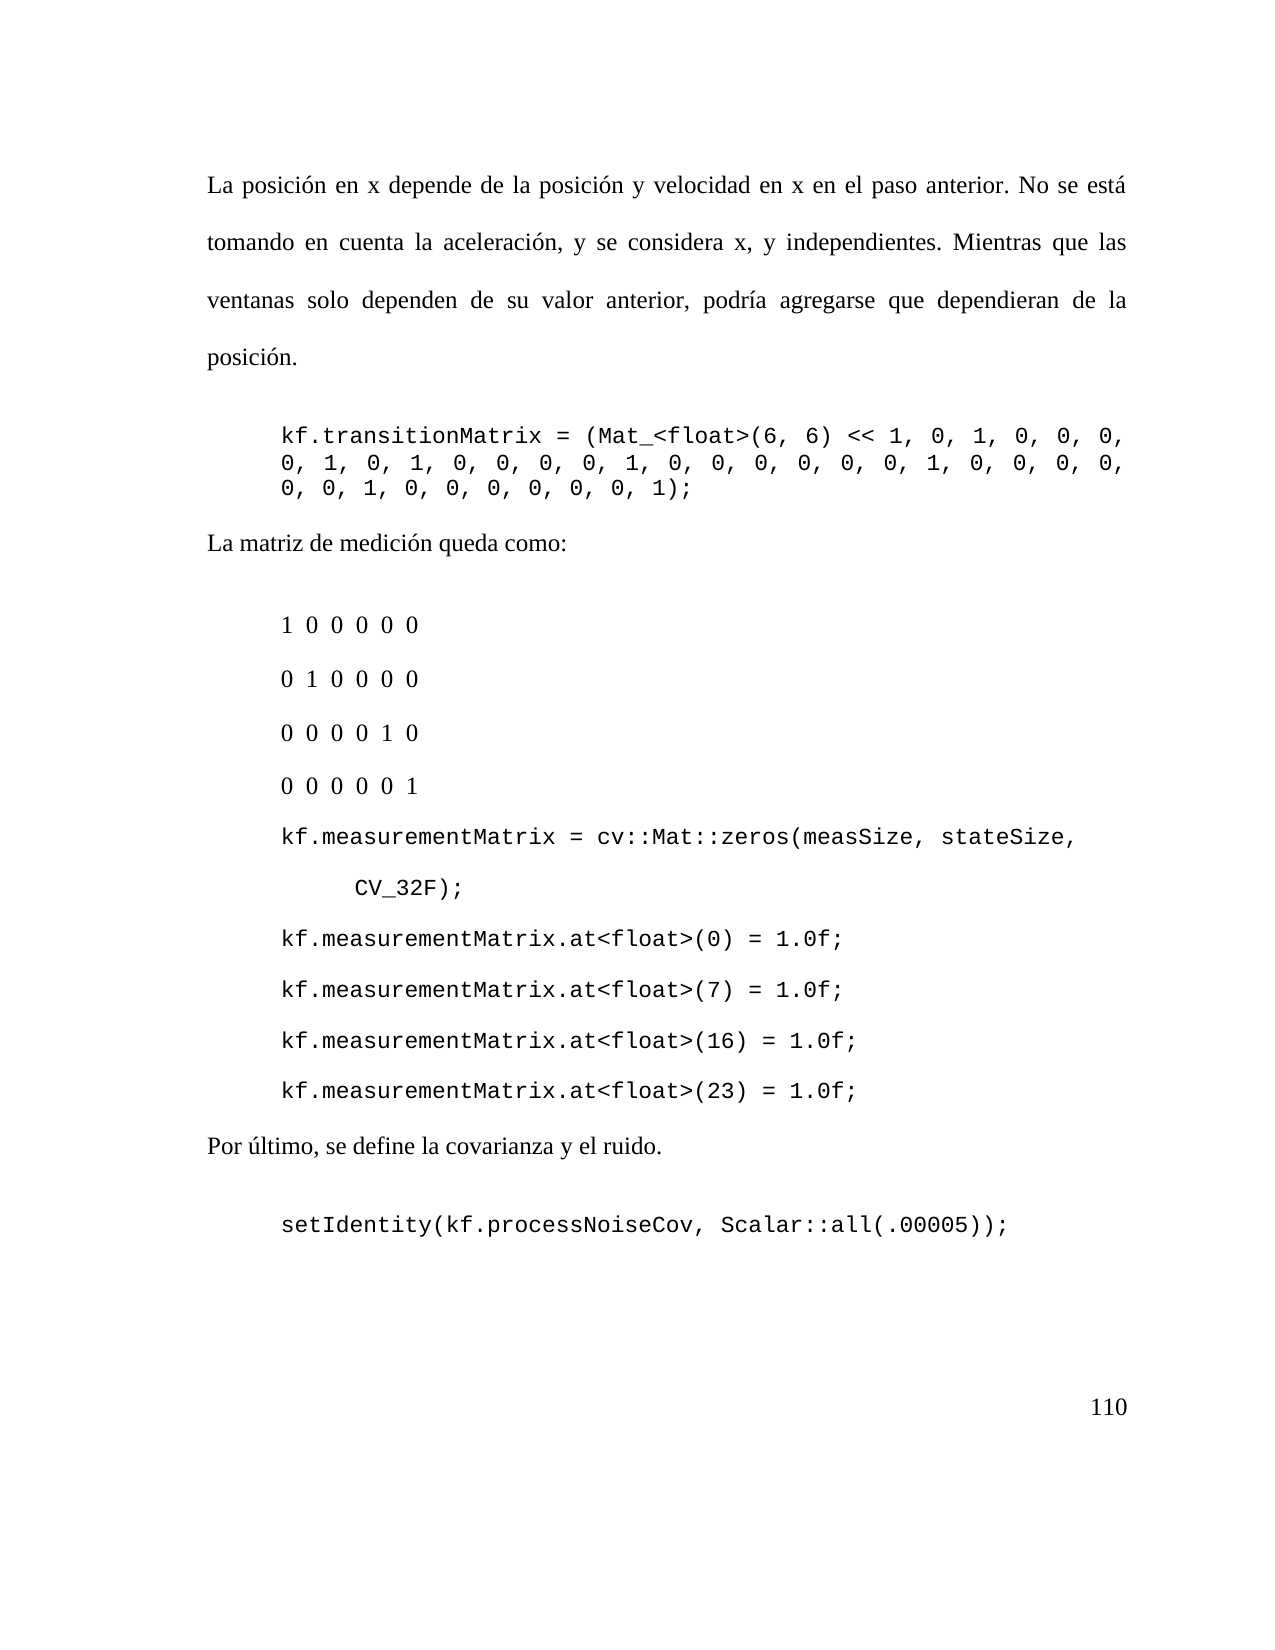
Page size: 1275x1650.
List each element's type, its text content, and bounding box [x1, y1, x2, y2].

text La posición en x depende de la posición y velocidad en x en el paso anterior. No se está tomando en cuenta la aceleración, y se considera x, y independientes. Mientras que las ventanas solo dependen de su valor anterior, podría agregarse que dependieran de la posición. [207, 170, 1127, 371]
text kf.measurementMatrix.at<float>(23) = 1.0f; [281, 1080, 1127, 1106]
text 1 0 0 0 0 0 [281, 610, 1127, 639]
text kf.measurementMatrix = cv::Mat::zeros(measSize, stateSize, [281, 825, 1127, 851]
text 0 0 0 0 0 1 [281, 771, 1127, 800]
text kf.measurementMatrix.at<float>(16) = 1.0f; [281, 1029, 1127, 1055]
text kf.transitionMatrix = (Mat_<float>(6, 6) << 1, 0, 1, 0, 0, 0, 0, 1, 0, 1, 0, 0, 0, 0, 1, 0, 0, 0, 0, 0, 0, 1, 0, 0, 0, 0, 0, 0, 1, 0, 0, 0, 0, 0, 0, 1); [281, 425, 1127, 503]
text CV_32F); [281, 876, 1127, 902]
text La matriz de medición queda como: [207, 528, 1127, 556]
text kf.measurementMatrix.at<float>(7) = 1.0f; [281, 978, 1127, 1004]
text Por último, se define la covarianza y el ruido. [207, 1131, 1127, 1159]
text 0 0 0 0 1 0 [281, 718, 1127, 746]
text setIdentity(kf.processNoiseCov, Scalar::all(.00005)); [207, 1213, 1127, 1239]
text kf.measurementMatrix.at<float>(0) = 1.0f; [281, 927, 1127, 953]
text 0 1 0 0 0 0 [281, 664, 1127, 693]
